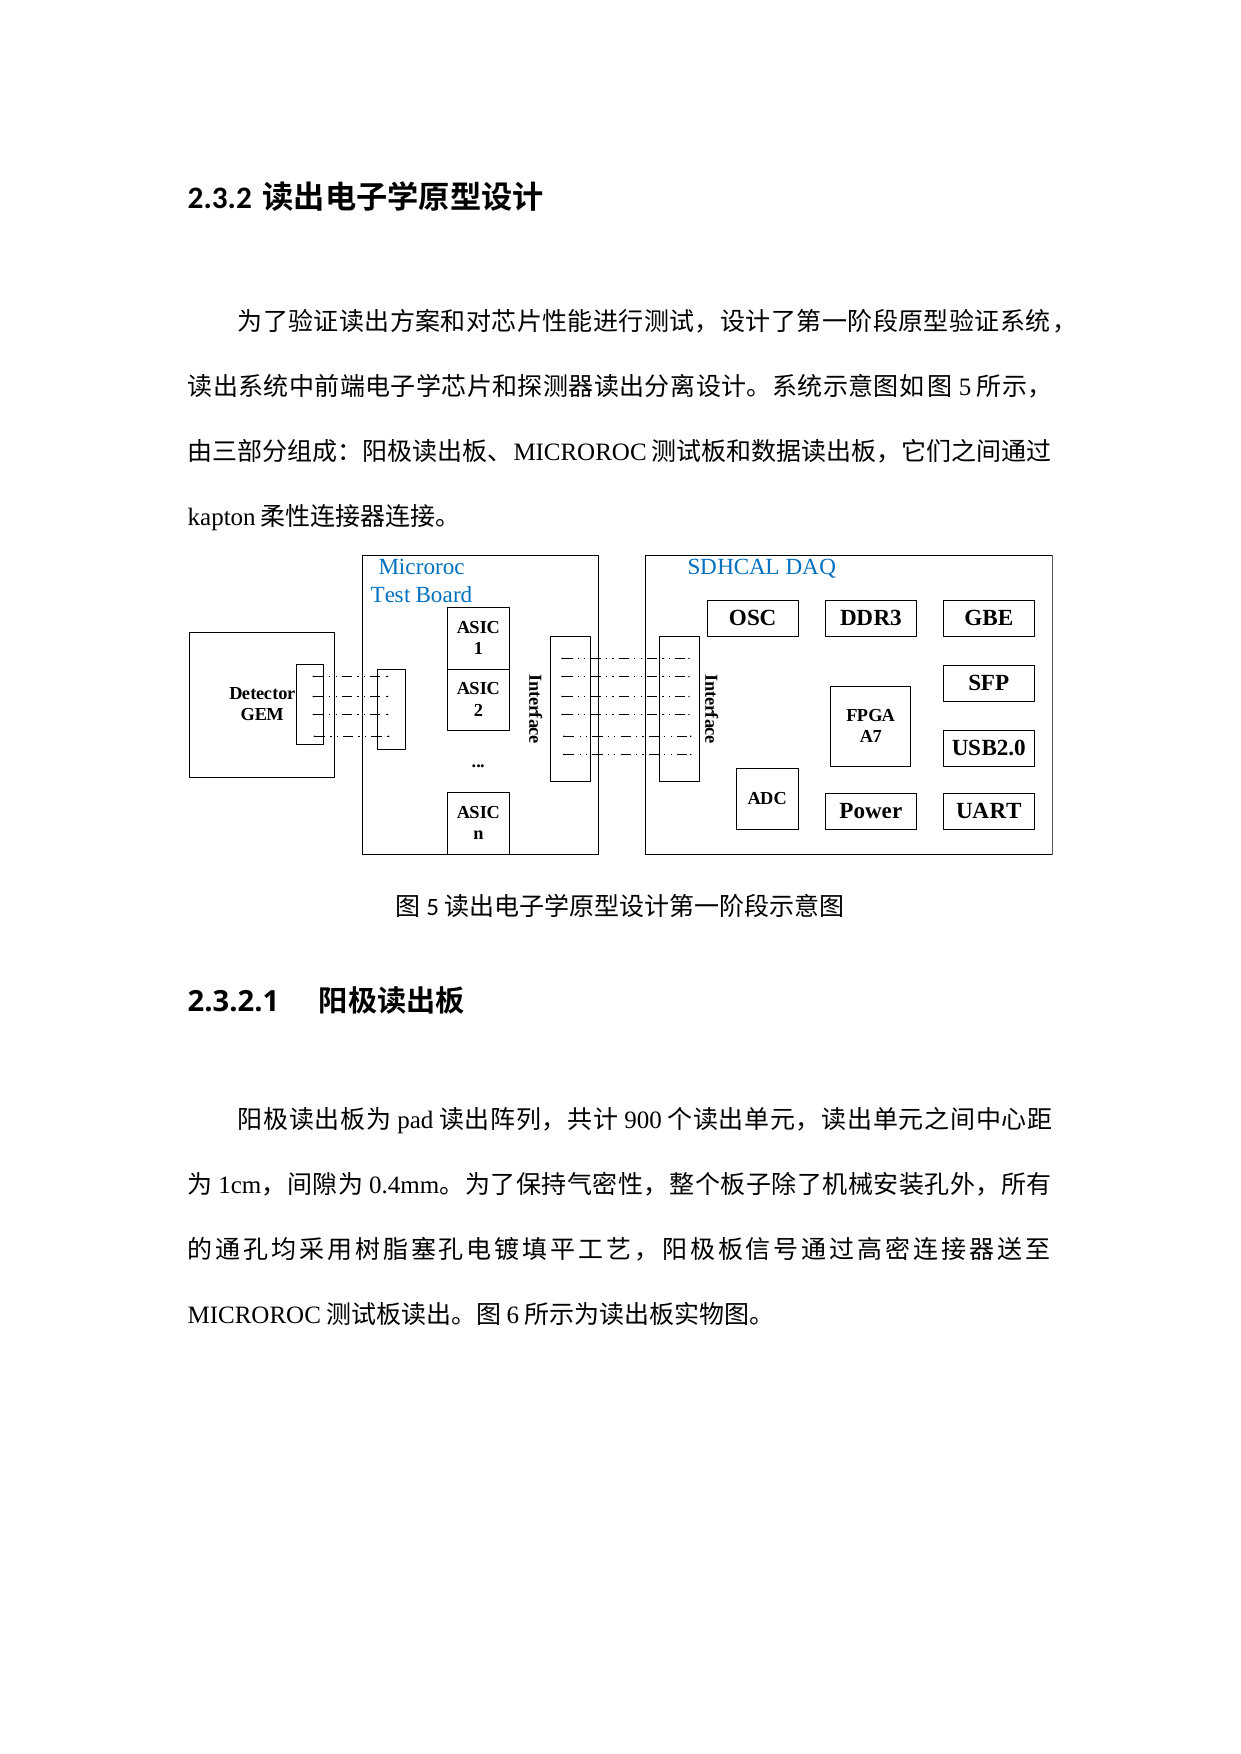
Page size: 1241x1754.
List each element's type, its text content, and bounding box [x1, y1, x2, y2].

subtitle 阳极读出板 [187, 966, 1053, 1031]
text 为了验证读出方案和对芯片性能进行测试，设计了第一阶段原型验证系统，读出系统中前端电子学芯片和探测器读出分离设计。系统示意图如图 5所示，由三部分组成：阳极读出板、MICROROC测试板和数据读出板，它们之间通过kapton柔性连接器连接。 [187, 287, 1053, 547]
subtitle 读出电子学原型设计 [187, 162, 1053, 227]
text 阳极读出板为pad读出阵列，共计900个读出单元，读出单元之间中心距为1cm，间隙为0.4mm。为了保持气密性，整个板子除了机械安装孔外，所有的通孔均采用树脂塞孔电镀填平工艺，阳极板信号通过高密连接器送至MICROROC测试板读出。图 6所示为读出板实物图。 [187, 1085, 1053, 1345]
text 图 5 读出电子学原型设计第一阶段示意图 [187, 872, 1053, 937]
